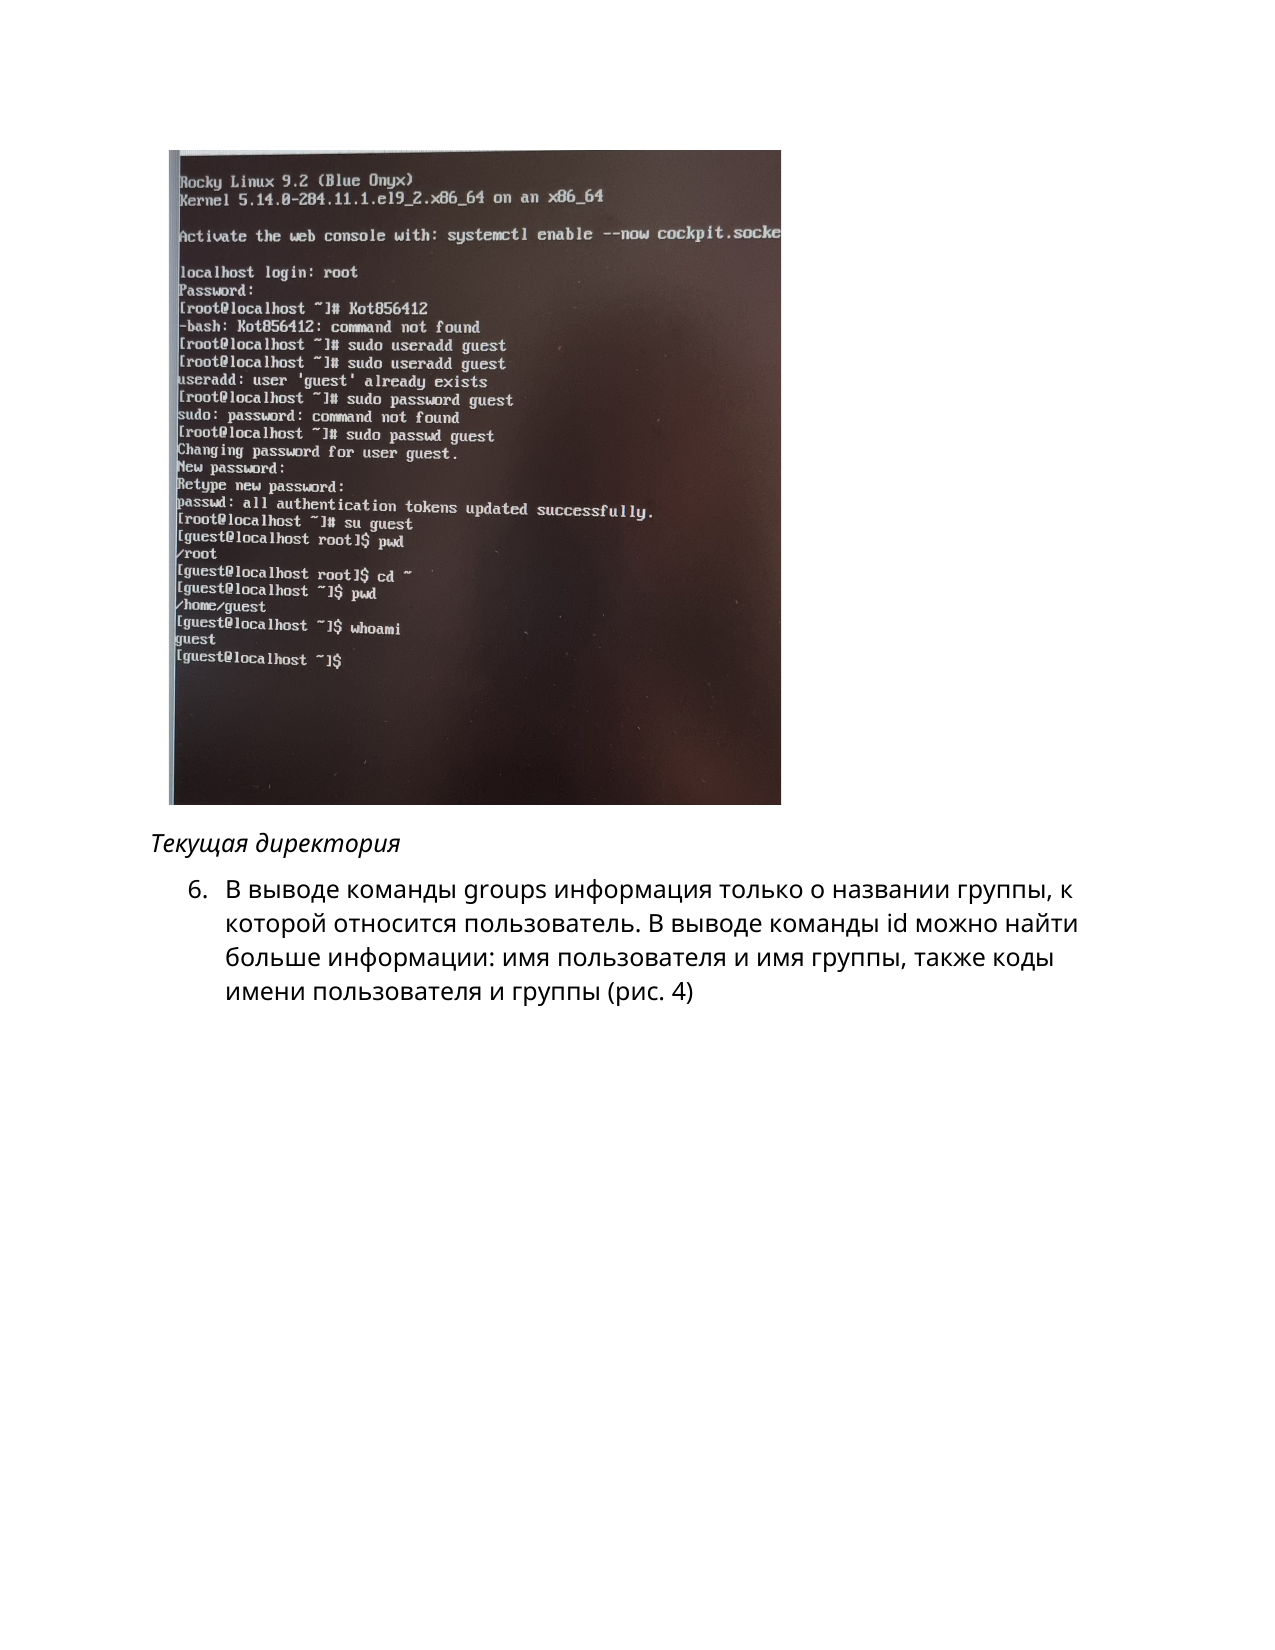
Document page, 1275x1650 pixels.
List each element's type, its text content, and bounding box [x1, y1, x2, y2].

text Текущая директория [150, 825, 1125, 859]
picture [168, 150, 782, 805]
list В выводе команды groups информация только о названии группы, к которой относится пользователь. В выводе команды id можно найти больше информации: имя пользователя и имя группы, также коды имени пользователя и группы (рис. 4) [187, 872, 1125, 1008]
